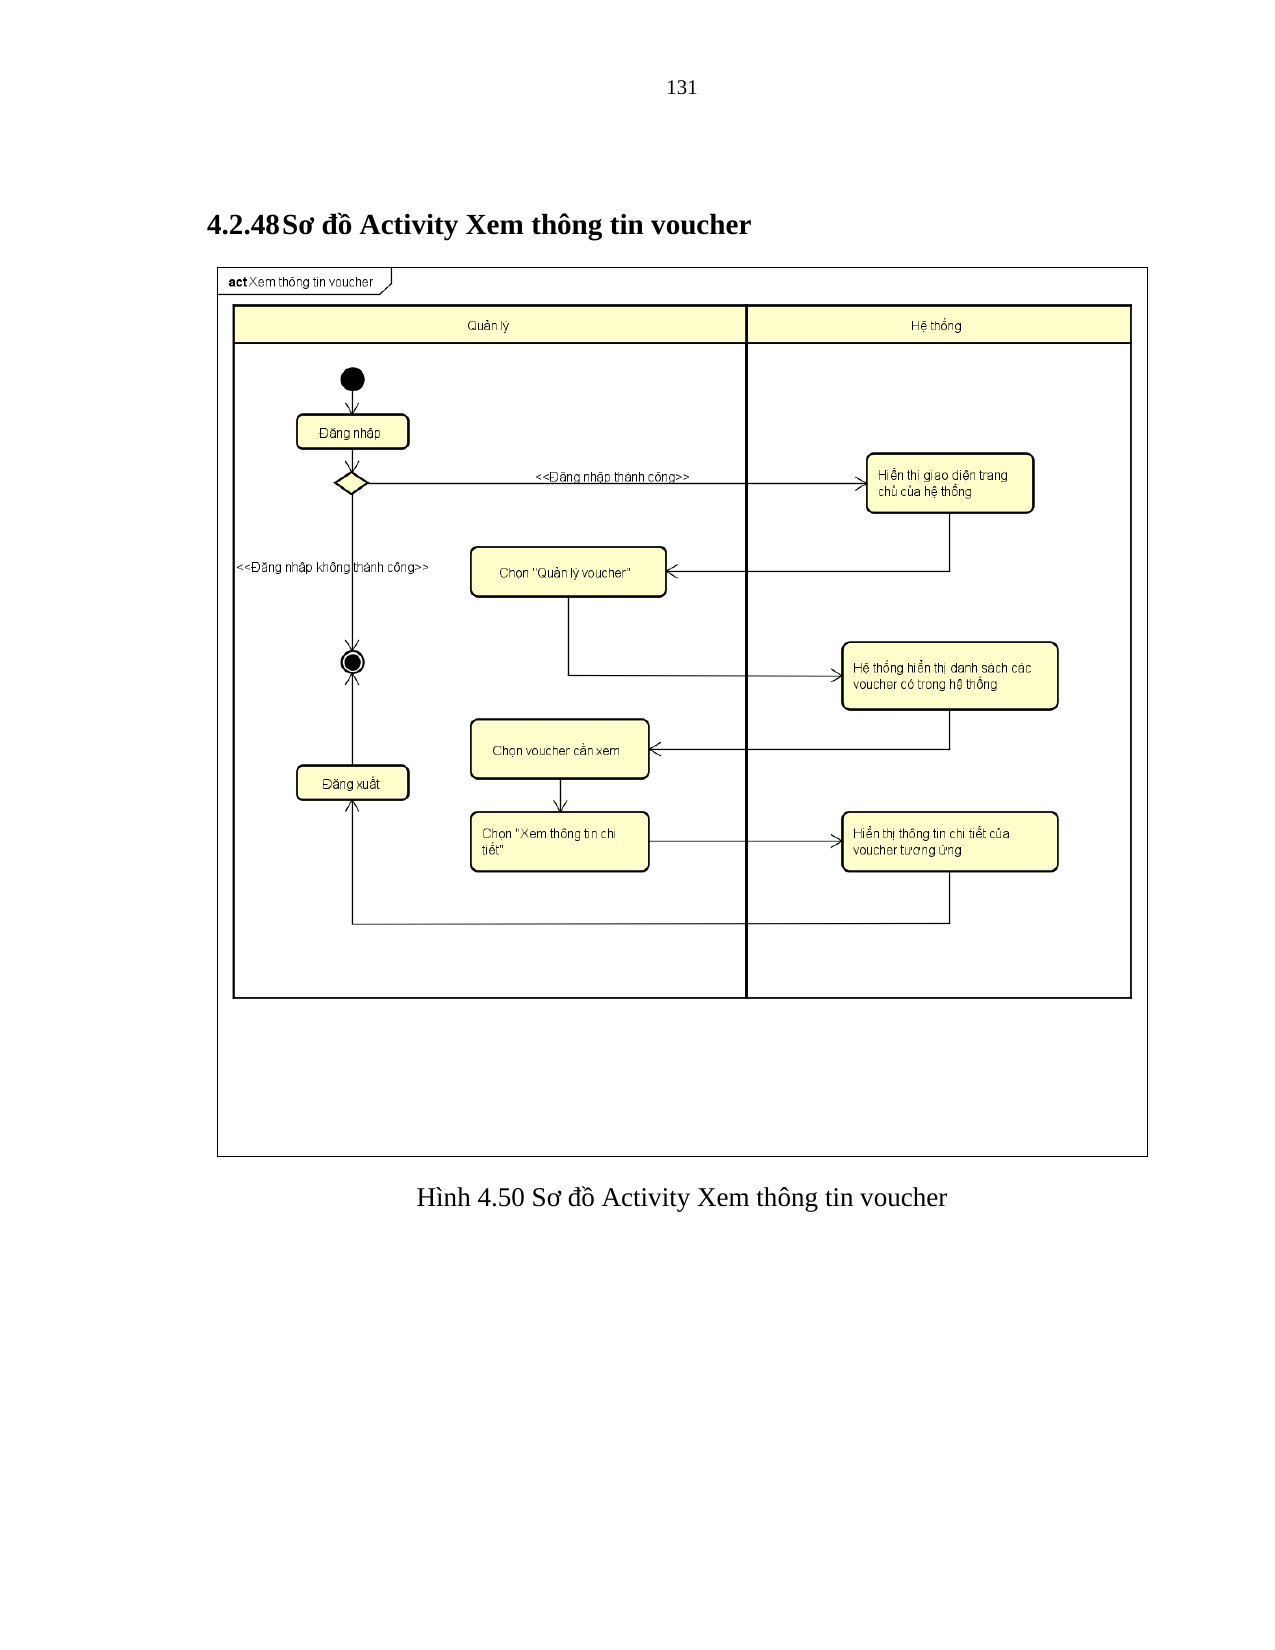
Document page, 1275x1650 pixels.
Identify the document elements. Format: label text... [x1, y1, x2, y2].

picture [206, 257, 1157, 1167]
subtitle Sơ đồ Activity Xem thông tin voucher [207, 207, 1157, 240]
